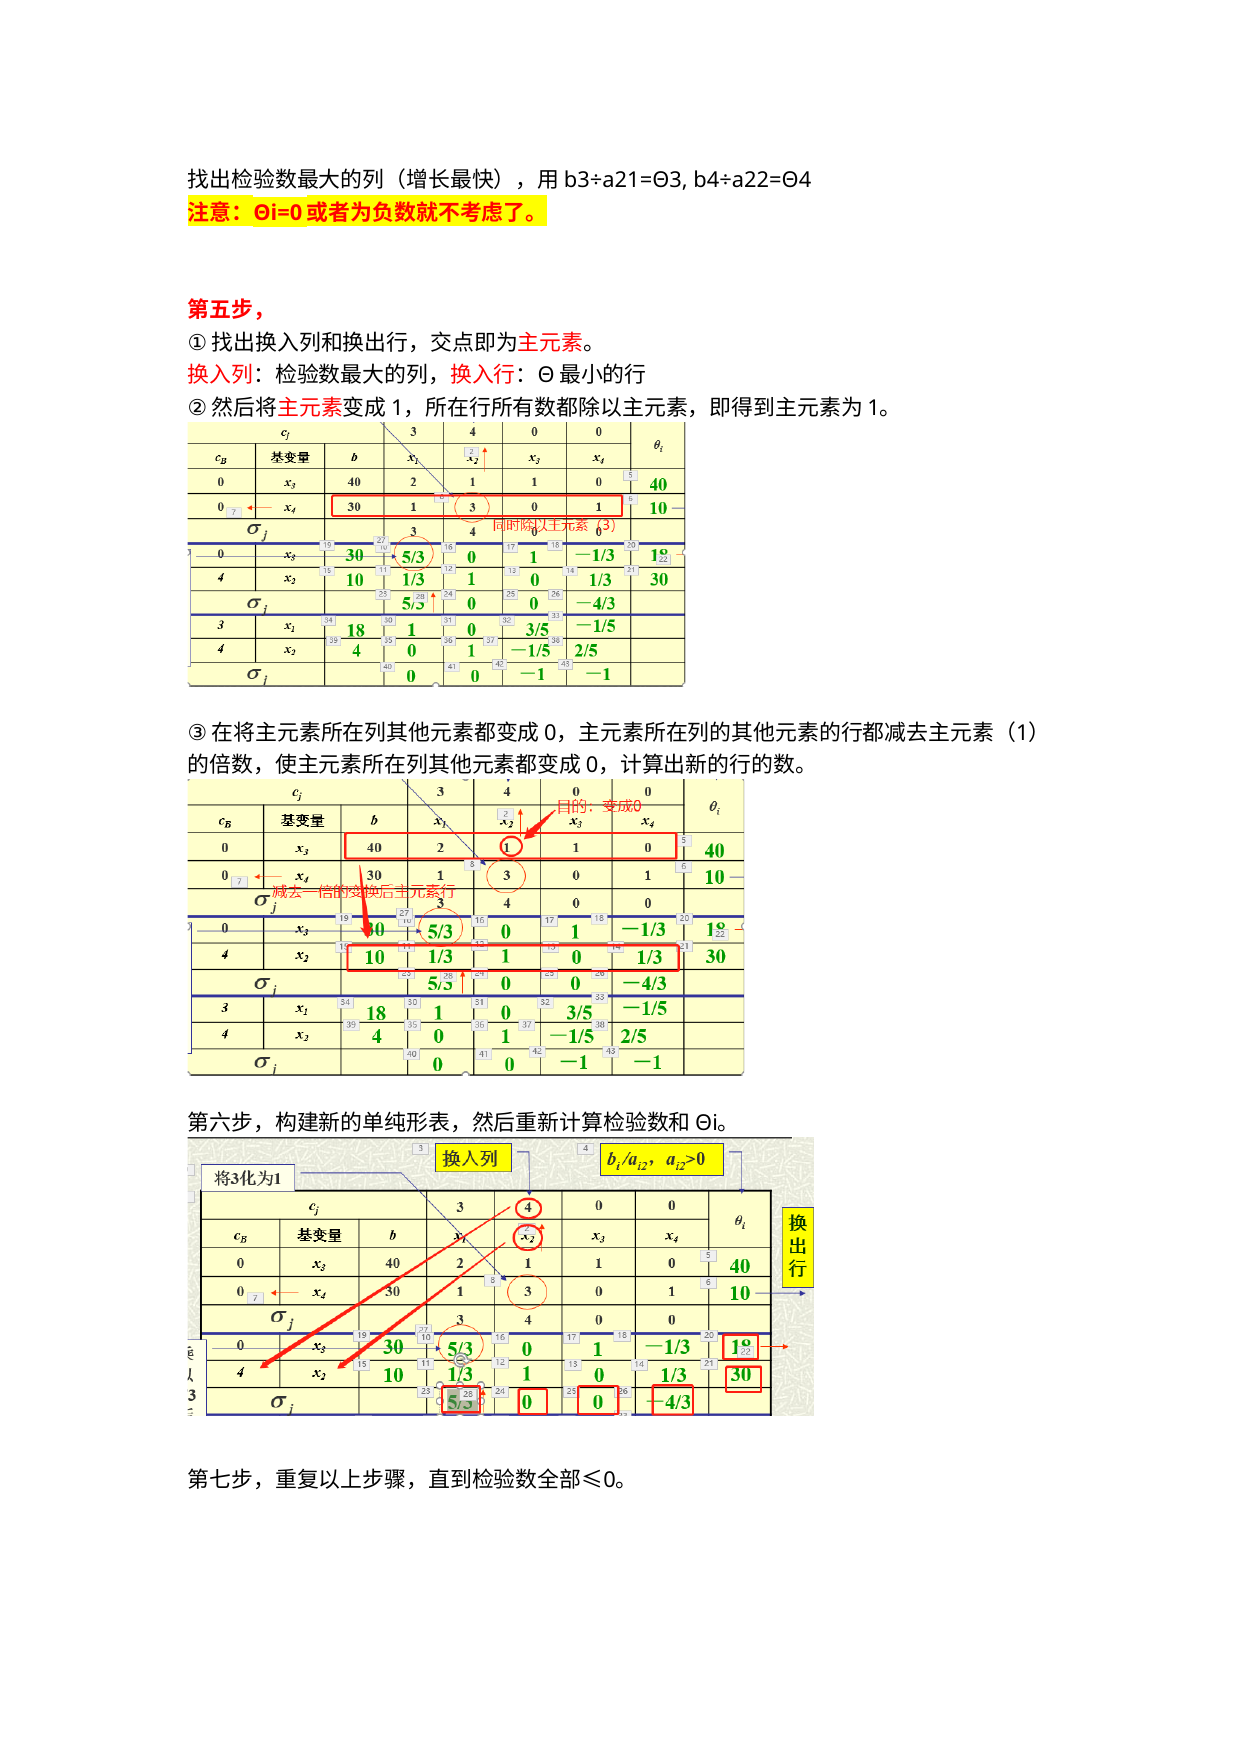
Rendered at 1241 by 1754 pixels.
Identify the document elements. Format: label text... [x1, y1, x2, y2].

text 找出检验数最大的列（增长最快），用b3÷a21=Θ3, b4÷a22=Θ4 [187, 162, 1053, 194]
text 第五步， [187, 292, 1053, 324]
text 第六步，构建新的单纯形表，然后重新计算检验数和Θi。 [187, 1104, 1053, 1137]
text ③在将主元素所在列其他元素都变成0，主元素所在列的其他元素的行都减去主元素（1）的倍数，使主元素所在列其他元素都变成0，计算出新的行的数。 [187, 714, 1053, 779]
text 换入列：检验数最大的列，换入行：Θ最小的行 [187, 357, 1053, 389]
text ①找出换入列和换出行，交点即为主元素。 [187, 324, 1053, 357]
picture [187, 779, 745, 1076]
text 注意：Θi=0或者为负数就不考虑了。 [187, 194, 1053, 227]
picture [187, 1137, 814, 1416]
picture [187, 422, 686, 687]
text 第七步，重复以上步骤，直到检验数全部≤0。 [187, 1462, 1053, 1494]
